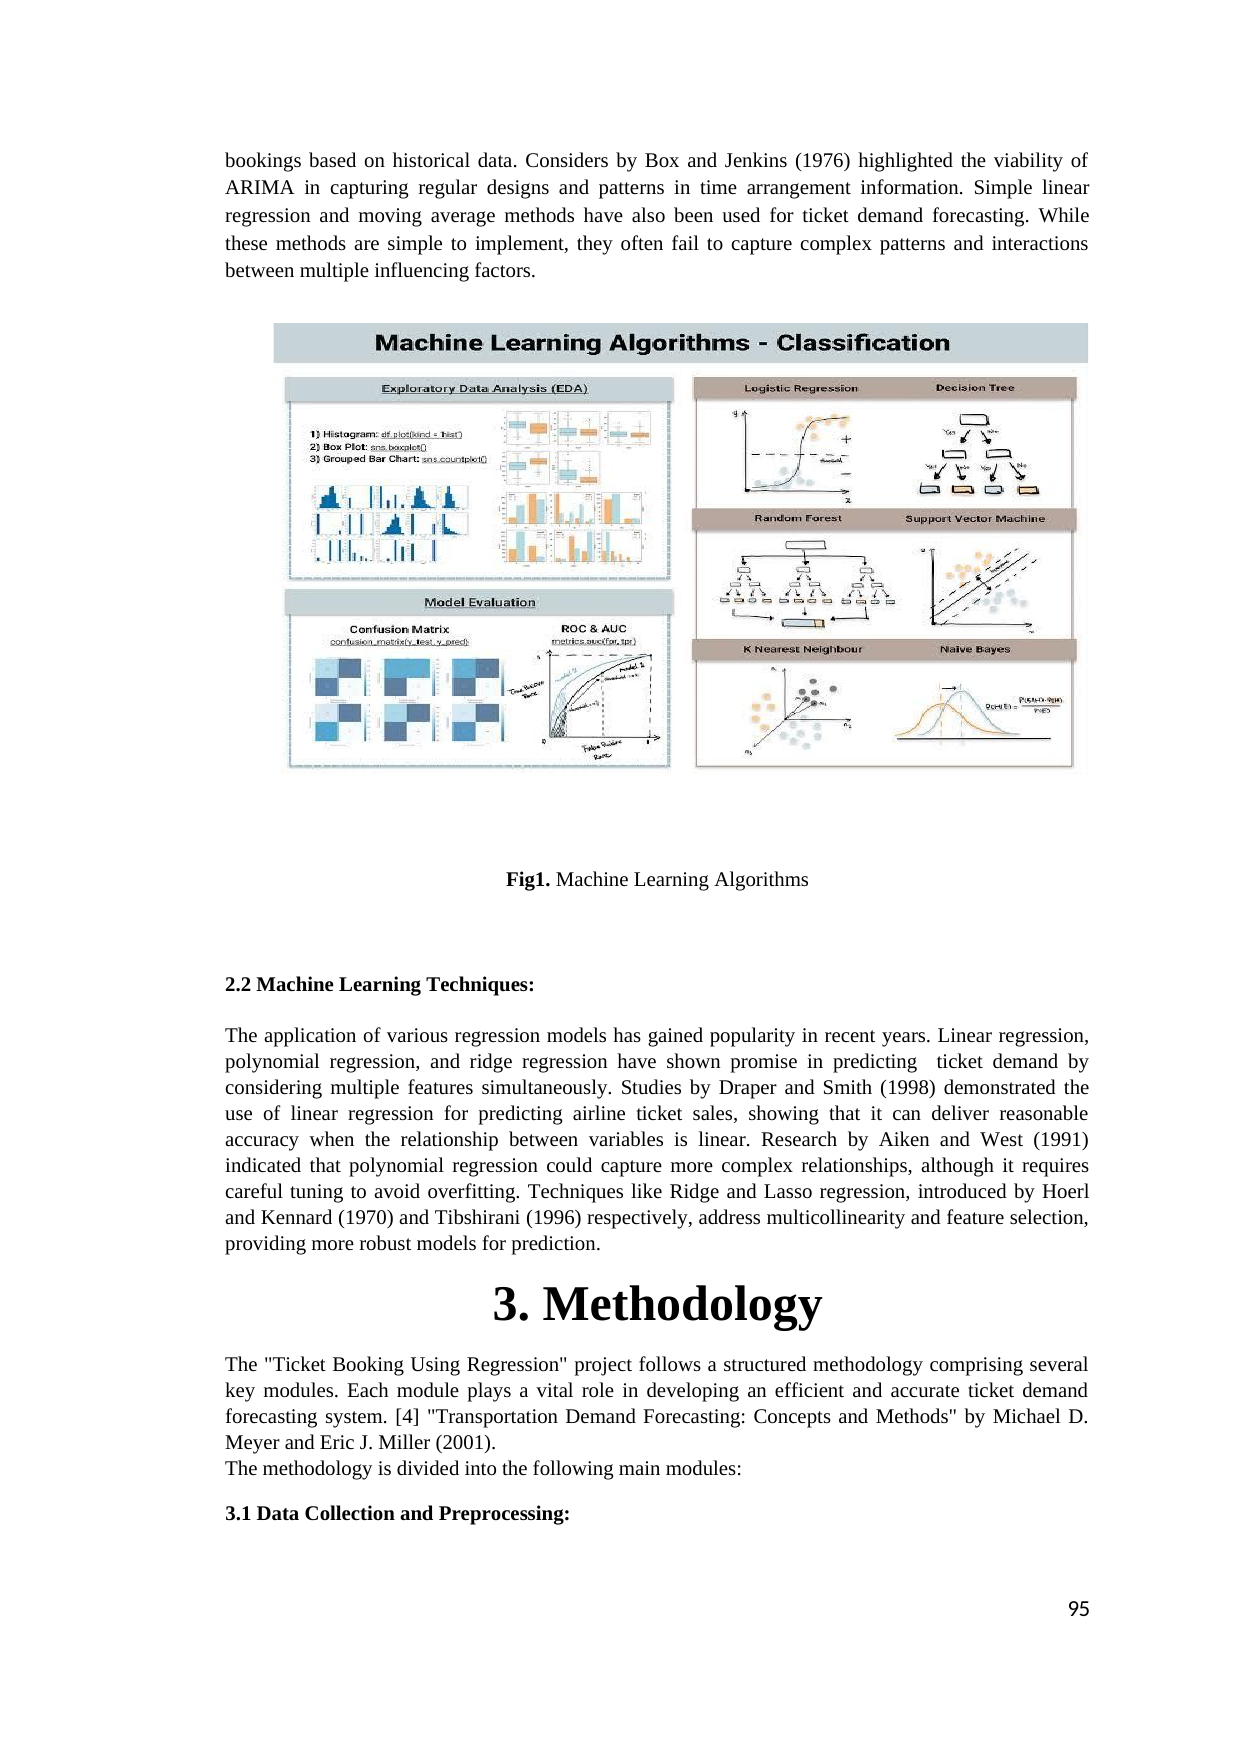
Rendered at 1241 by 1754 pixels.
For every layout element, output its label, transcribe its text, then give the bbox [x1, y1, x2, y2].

subtitle Methodology [492, 1274, 1211, 1331]
text Fig1. Machine Learning Algorithms [104, 867, 1211, 891]
list Machine Learning Techniques: [225, 972, 1211, 996]
text The "Ticket Booking Using Regression" project follows a structured methodology comprising several key modules. Each module plays a vital role in developing an efficient and accurate ticket demand forecasting system. [4] "Transportation Demand Forecasting: Concepts and Methods" by Michael D. Meyer and Eric J. Miller (2001). [225, 1352, 1090, 1454]
text The methodology is divided into the following main modules: [225, 1456, 1211, 1480]
list Data Collection and Preprocessing: [225, 1501, 1211, 1525]
picture [273, 323, 1089, 778]
text bookings based on historical data. Considers by Box and Jenkins (1976) highlighted the viability of ARIMA in capturing regular designs and patterns in time arrangement information. Simple linear regression and moving average methods have also been used for ticket demand forecasting. While these methods are simple to implement, they often fail to capture complex patterns and interactions between multiple influencing factors. [225, 148, 1090, 282]
text The application of various regression models has gained popularity in recent years. Linear regression, polynomial regression, and ridge regression have shown promise in predicting ticket demand by considering multiple features simultaneously. Studies by Draper and Smith (1998) demonstrated the use of linear regression for predicting airline ticket sales, showing that it can deliver reasonable accuracy when the relationship between variables is linear. Research by Aiken and West (1991) indicated that polynomial regression could capture more complex relationships, although it requires careful tuning to avoid overfitting. Techniques like Ridge and Lasso regression, introduced by Hoerl and Kennard (1970) and Tibshirani (1996) respectively, address multicollinearity and feature selection, providing more robust models for prediction. [225, 1023, 1090, 1255]
